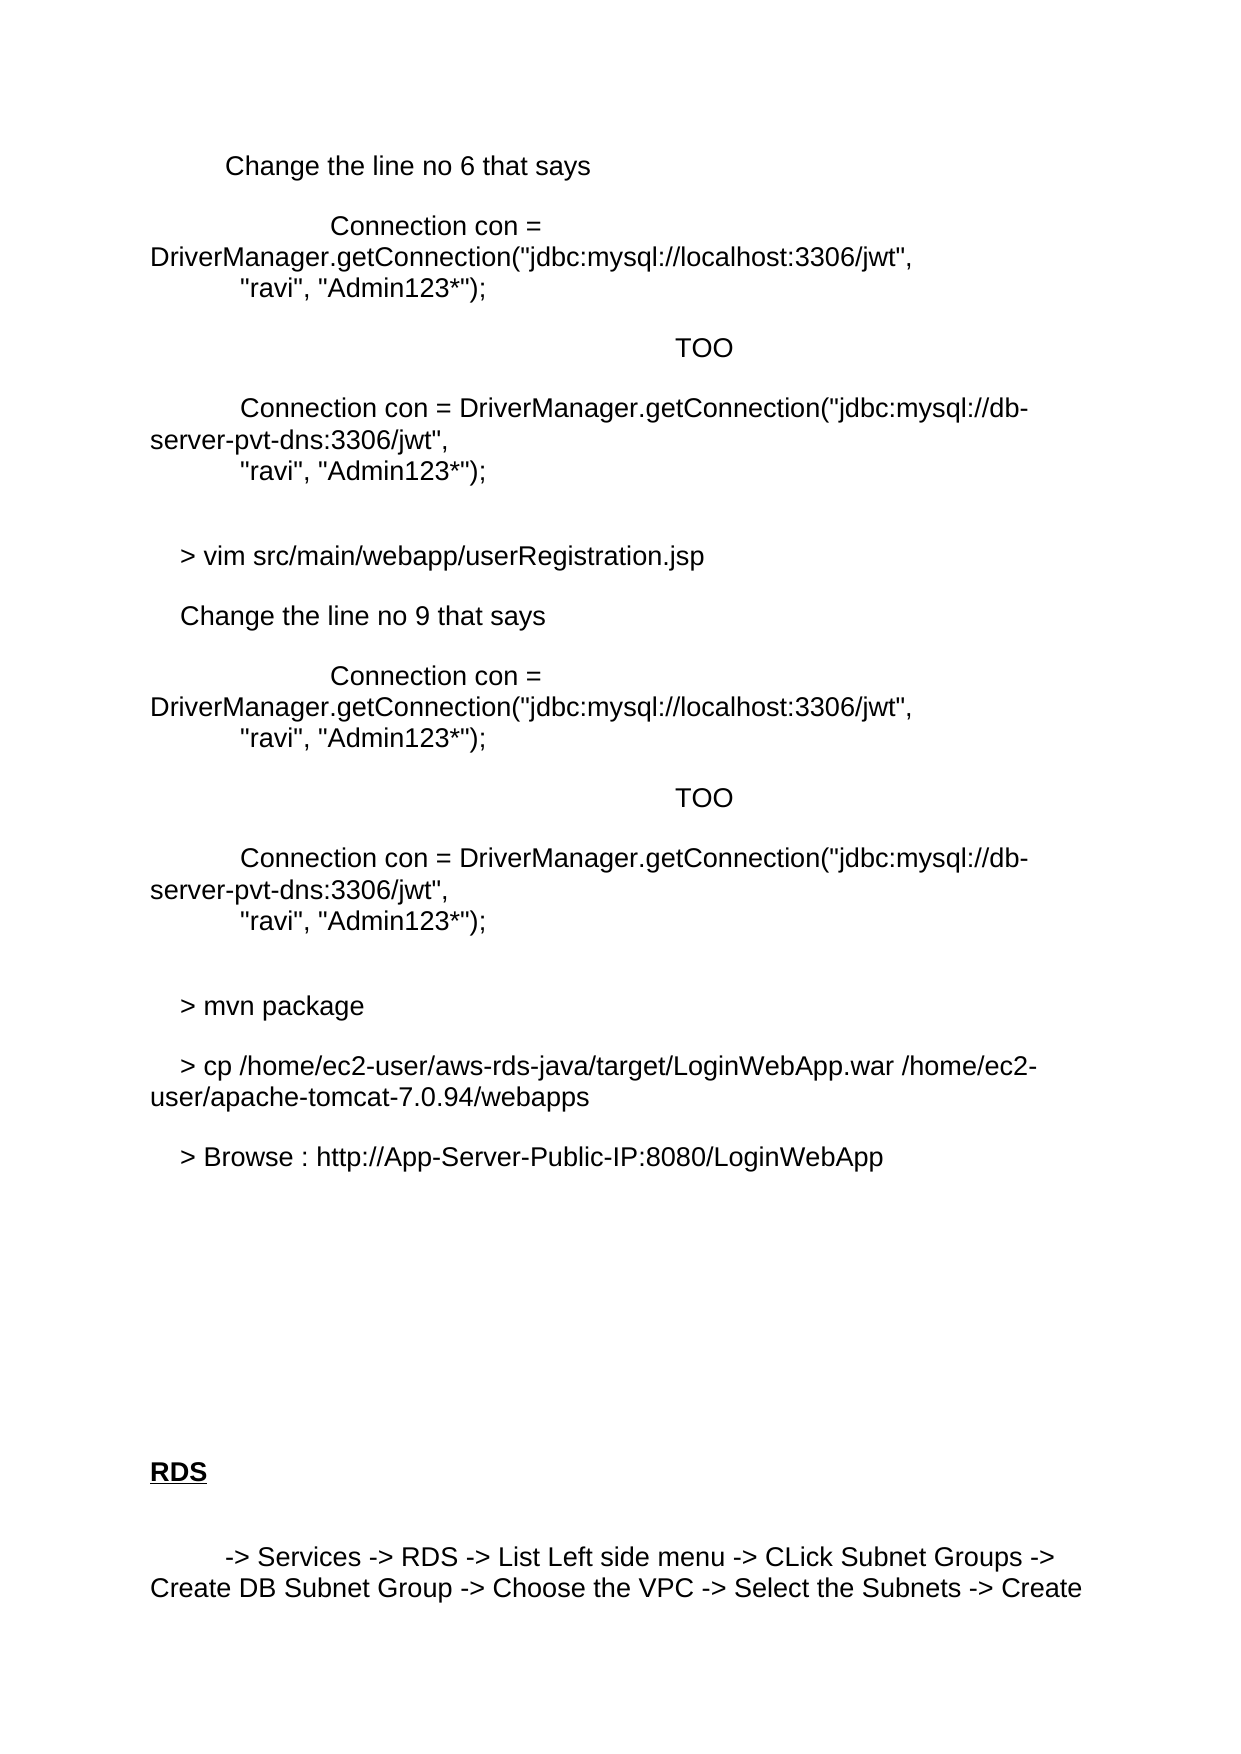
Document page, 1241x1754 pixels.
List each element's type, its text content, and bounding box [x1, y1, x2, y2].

text "ravi", "Admin123*"); [150, 272, 1090, 304]
text Connection con = DriverManager.getConnection("jdbc:mysql://localhost:3306/jwt", [150, 660, 1090, 722]
text "ravi", "Admin123*"); [150, 455, 1090, 486]
text "ravi", "Admin123*"); [150, 905, 1090, 936]
text > mvn package [150, 990, 1090, 1021]
text RDS [150, 1456, 1090, 1487]
text Connection con = DriverManager.getConnection("jdbc:mysql://db-server-pvt-dns:3306/jwt", [150, 392, 1090, 455]
text -> Services -> RDS -> List Left side menu -> CLick Subnet Groups -> Create DB Subnet Group -> Choose the VPC -> Select the Subnets -> Create [150, 1541, 1090, 1603]
text TOO [150, 332, 1090, 364]
text > cp /home/ec2-user/aws-rds-java/target/LoginWebApp.war /home/ec2-user/apache-tomcat-7.0.94/webapps [150, 1050, 1090, 1112]
text Connection con = DriverManager.getConnection("jdbc:mysql://localhost:3306/jwt", [150, 210, 1090, 272]
text Change the line no 6 that says [150, 150, 1090, 181]
text TOO [150, 782, 1090, 814]
text > Browse : http://App-Server-Public-IP:8080/LoginWebApp [150, 1141, 1090, 1172]
text > vim src/main/webapp/userRegistration.jsp [150, 540, 1090, 571]
text "ravi", "Admin123*"); [150, 722, 1090, 754]
text Change the line no 9 that says [150, 600, 1090, 631]
text Connection con = DriverManager.getConnection("jdbc:mysql://db-server-pvt-dns:3306/jwt", [150, 842, 1090, 905]
